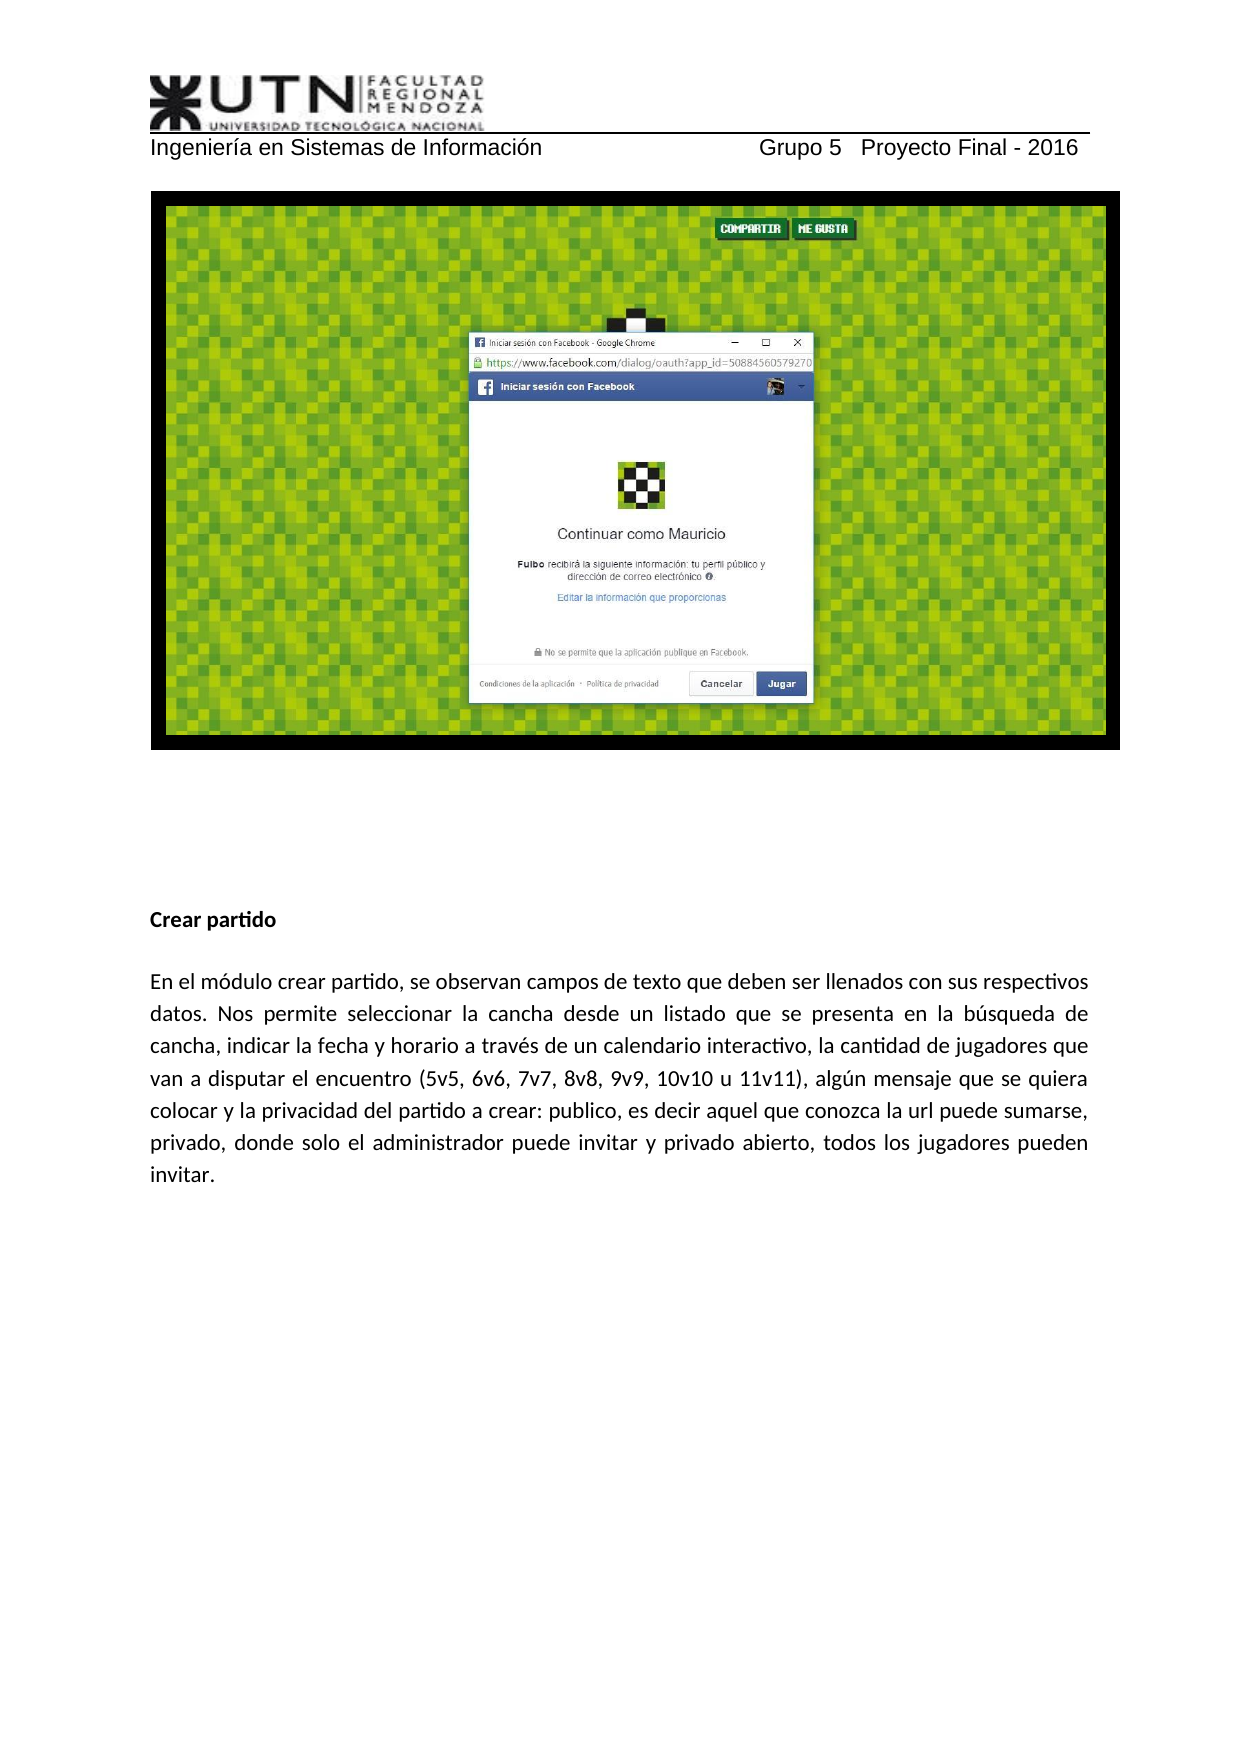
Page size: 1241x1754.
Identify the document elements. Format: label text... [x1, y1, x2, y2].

text Crear partido [150, 905, 1090, 933]
picture [166, 206, 1106, 735]
text En el módulo crear partido, se observan campos de texto que deben ser llenados con sus respectivos datos. Nos permite seleccionar la cancha desde un listado que se presenta en la búsqueda de cancha, indicar la fecha y horario a través de un calendario interactivo, la cantidad de jugadores que van a disputar el encuentro (5v5, 6v6, 7v7, 8v8, 9v9, 10v10 u 11v11), algún mensaje que se quiera colocar y la privacidad del partido a crear: publico, es decir aquel que conozca la url puede sumarse, privado, donde solo el administrador puede invitar y privado abierto, todos los jugadores pueden invitar. [150, 967, 1090, 1188]
picture [150, 75, 485, 131]
